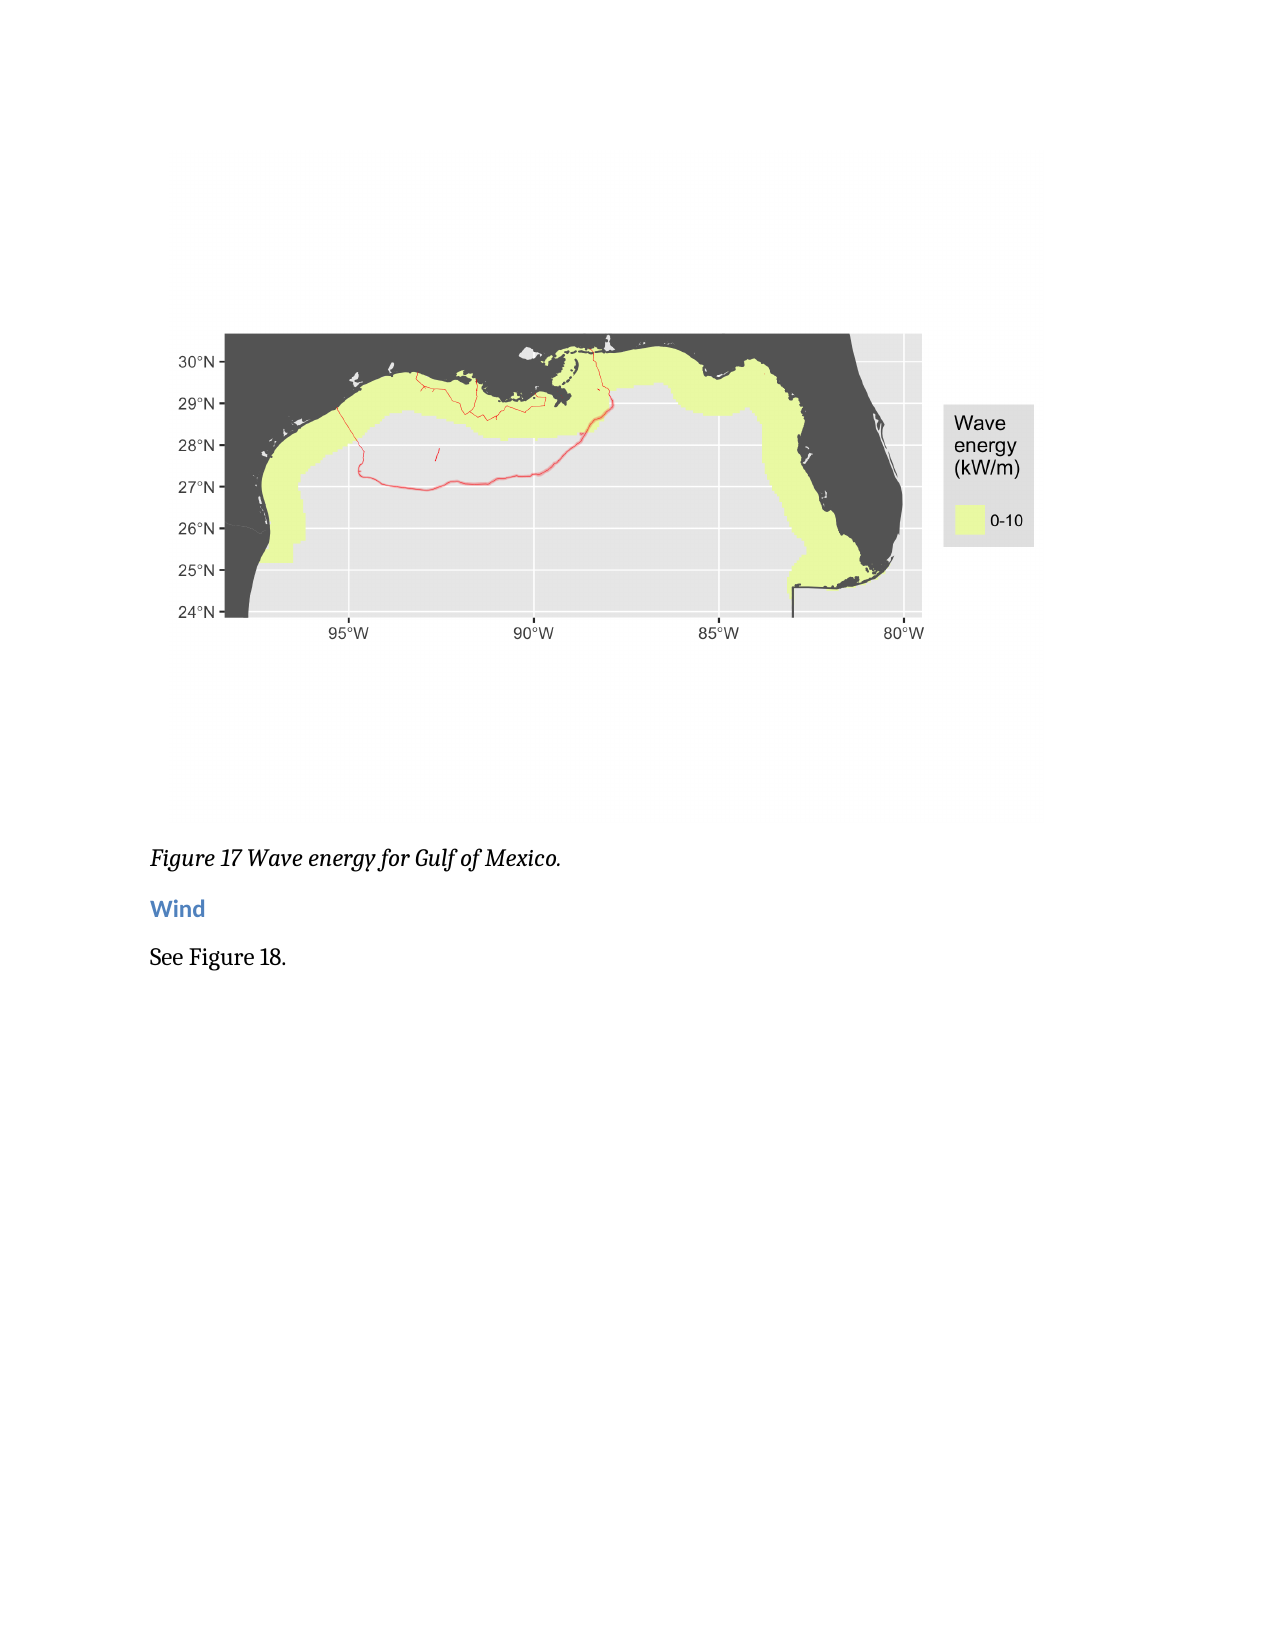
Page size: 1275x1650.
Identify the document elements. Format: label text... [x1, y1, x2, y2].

text Figure 17 Wave energy for Gulf of Mexico. [150, 844, 1125, 873]
subtitle Wind [150, 893, 1125, 924]
text See Figure 18. [150, 943, 1125, 971]
picture [168, 150, 1044, 823]
